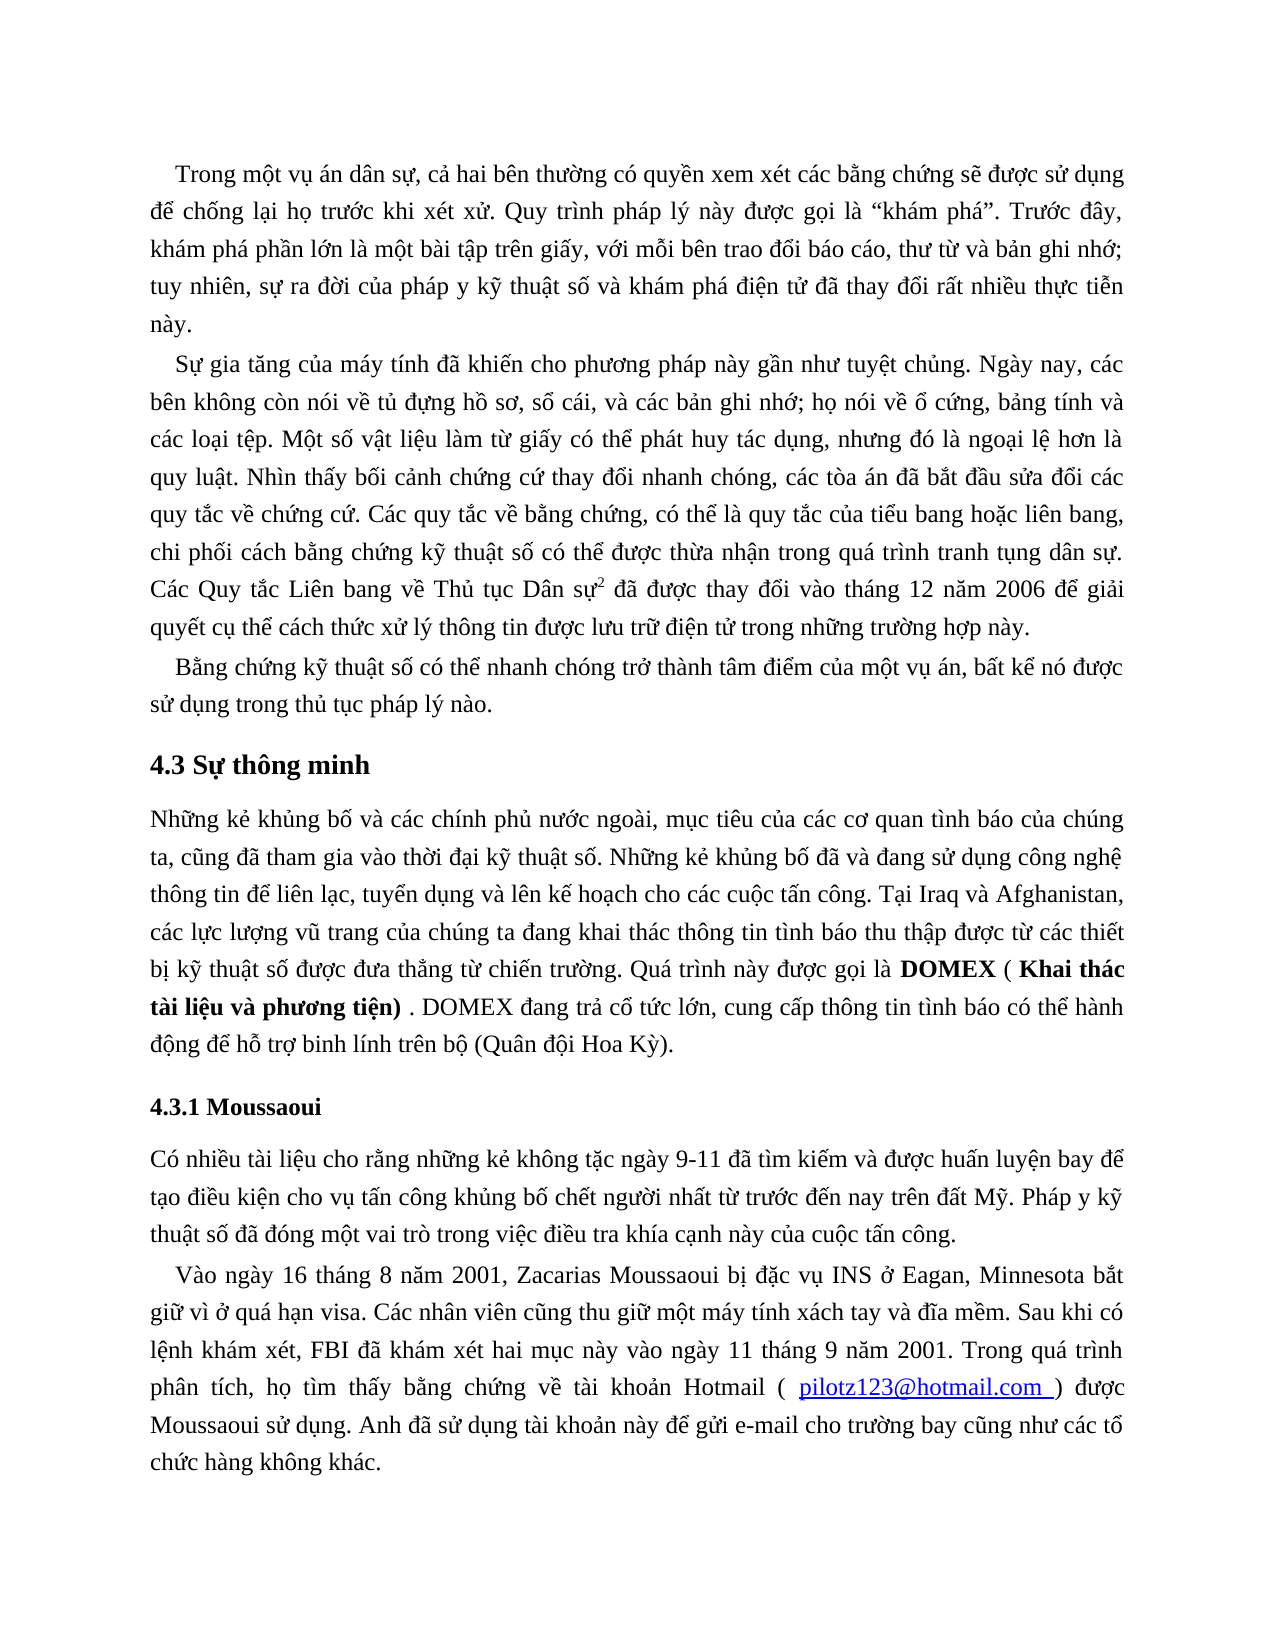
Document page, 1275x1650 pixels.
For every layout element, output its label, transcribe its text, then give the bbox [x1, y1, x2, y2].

text Vào ngày 16 tháng 8 năm 2001, Zacarias Moussaoui bị đặc vụ INS ở Eagan, Minnesota bắt giữ vì ở quá hạn visa. Các nhân viên cũng thu giữ một máy tính xách tay và đĩa mềm. Sau khi có lệnh khám xét, FBI đã khám xét hai mục này vào ngày 11 tháng 9 năm 2001. Trong quá trình phân tích, họ tìm thấy bằng chứng về tài khoản Hotmail ( pilotz123@hotmail.com ) được Moussaoui sử dụng. Anh đã sử dụng tài khoản này để gửi e-mail cho trường bay cũng như các tổ chức hàng không khác. [150, 1251, 1125, 1476]
text Những kẻ khủng bố và các chính phủ nước ngoài, mục tiêu của các cơ quan tình báo của chúng ta, cũng đã tham gia vào thời đại kỹ thuật số. Những kẻ khủng bố đã và đang sử dụng công nghệ thông tin để liên lạc, tuyển dụng và lên kế hoạch cho các cuộc tấn công. Tại Iraq và Afghanistan, các lực lượng vũ trang của chúng ta đang khai thác thông tin tình báo thu thập được từ các thiết bị kỹ thuật số được đưa thẳng từ chiến trường. Quá trình này được gọi là DOMEX ( Khai thác tài liệu và phương tiện) . DOMEX đang trả cổ tức lớn, cung cấp thông tin tình báo có thể hành động để hỗ trợ binh lính trên bộ (Quân đội Hoa Kỳ). [150, 796, 1125, 1058]
subtitle 4.3 Sự thông minh [150, 743, 1125, 781]
text Bằng chứng kỹ thuật số có thể nhanh chóng trở thành tâm điểm của một vụ án, bất kể nó được sử dụng trong thủ tục pháp lý nào. [150, 643, 1125, 718]
text Trong một vụ án dân sự, cả hai bên thường có quyền xem xét các bằng chứng sẽ được sử dụng để chống lại họ trước khi xét xử. Quy trình pháp lý này được gọi là “khám phá”. Trước đây, khám phá phần lớn là một bài tập trên giấy, với mỗi bên trao đổi báo cáo, thư từ và bản ghi nhớ; tuy nhiên, sự ra đời của pháp y kỹ thuật số và khám phá điện tử đã thay đổi rất nhiều thực tiễn này. [150, 150, 1125, 337]
subtitle 4.3.1 Moussaoui [150, 1083, 1125, 1121]
text Có nhiều tài liệu cho rằng những kẻ không tặc ngày 9-11 đã tìm kiếm và được huấn luyện bay để tạo điều kiện cho vụ tấn công khủng bố chết người nhất từ trước đến nay trên đất Mỹ. Pháp y kỹ thuật số đã đóng một vai trò trong việc điều tra khía cạnh này của cuộc tấn công. [150, 1136, 1125, 1248]
text Sự gia tăng của máy tính đã khiến cho phương pháp này gần như tuyệt chủng. Ngày nay, các bên không còn nói về tủ đựng hồ sơ, sổ cái, và các bản ghi nhớ; họ nói về ổ cứng, bảng tính và các loại tệp. Một số vật liệu làm từ giấy có thể phát huy tác dụng, nhưng đó là ngoại lệ hơn là quy luật. Nhìn thấy bối cảnh chứng cứ thay đổi nhanh chóng, các tòa án đã bắt đầu sửa đổi các quy tắc về chứng cứ. Các quy tắc về bằng chứng, có thể là quy tắc của tiểu bang hoặc liên bang, chi phối cách bằng chứng kỹ thuật số có thể được thừa nhận trong quá trình tranh tụng dân sự. Các Quy tắc Liên bang về Thủ tục Dân sự2 đã được thay đổi vào tháng 12 năm 2006 để giải quyết cụ thể cách thức xử lý thông tin được lưu trữ điện tử trong những trường hợp này. [150, 340, 1125, 640]
